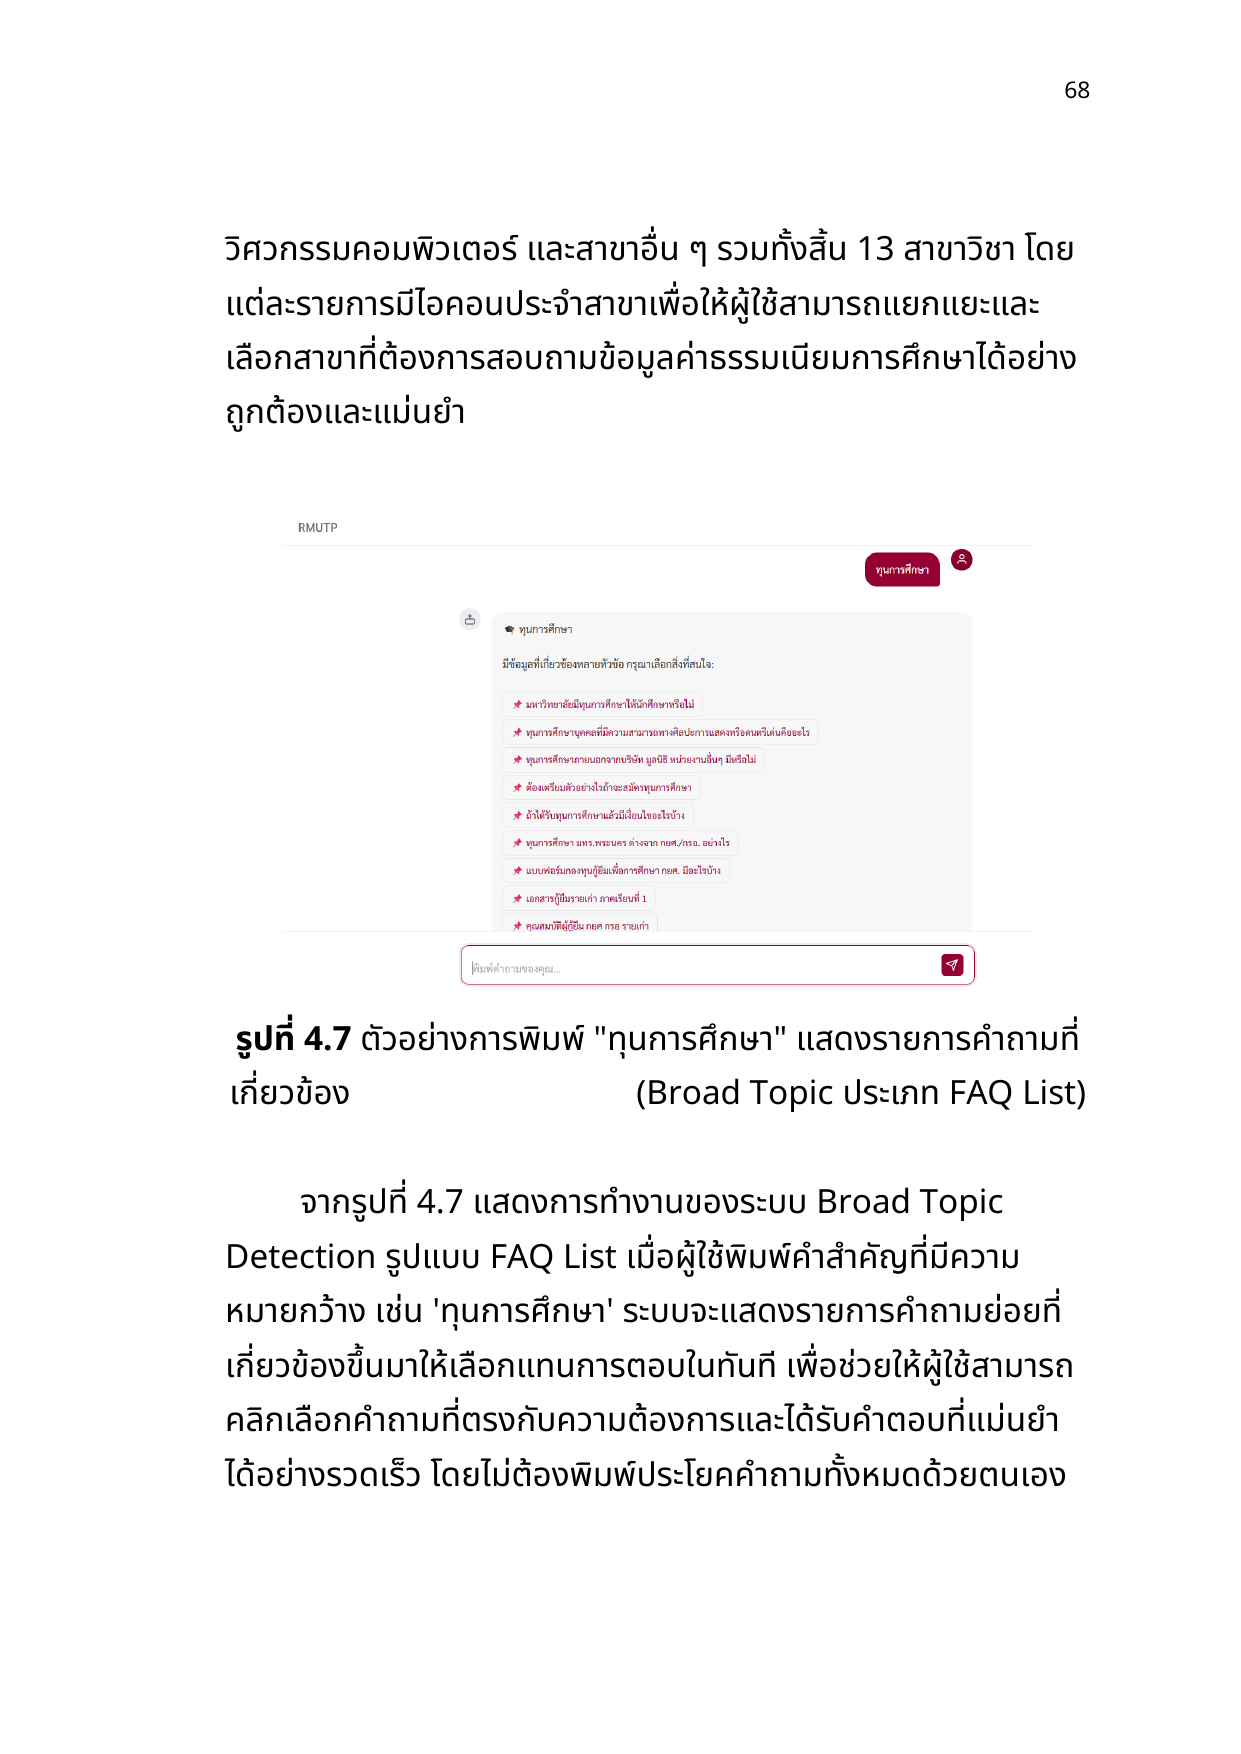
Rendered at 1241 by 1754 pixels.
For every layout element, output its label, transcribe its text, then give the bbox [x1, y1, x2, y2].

picture [282, 508, 1033, 1004]
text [225, 225, 1090, 439]
text จากรูปที่ 4.7 แสดงการทำงานของระบบ Broad Topic Detection รูปแบบ FAQ List เมื่อผู้ใช้พิมพ์คำสำคัญที่มีความหมายกว้าง เช่น 'ทุนการศึกษา' ระบบจะแสดงรายการคำถามย่อยที่เกี่ยวข้องขึ้นมาให้เลือกแทนการตอบในทันที เพื่อช่วยให้ผู้ใช้สามารถคลิกเลือกคำถามที่ตรงกับความต้องการและได้รับคำตอบที่แม่นยำได้อย่างรวดเร็ว โดยไม่ต้องพิมพ์ประโยคคำถามทั้งหมดด้วยตนเอง [225, 1178, 1090, 1501]
subtitle รูปที่ 4.7 ตัวอย่างการพิมพ์ "ทุนการศึกษา" แสดงรายการคำถามที่เกี่ยวข้อง (Broad Topic ประเภท FAQ List) [225, 1014, 1090, 1119]
